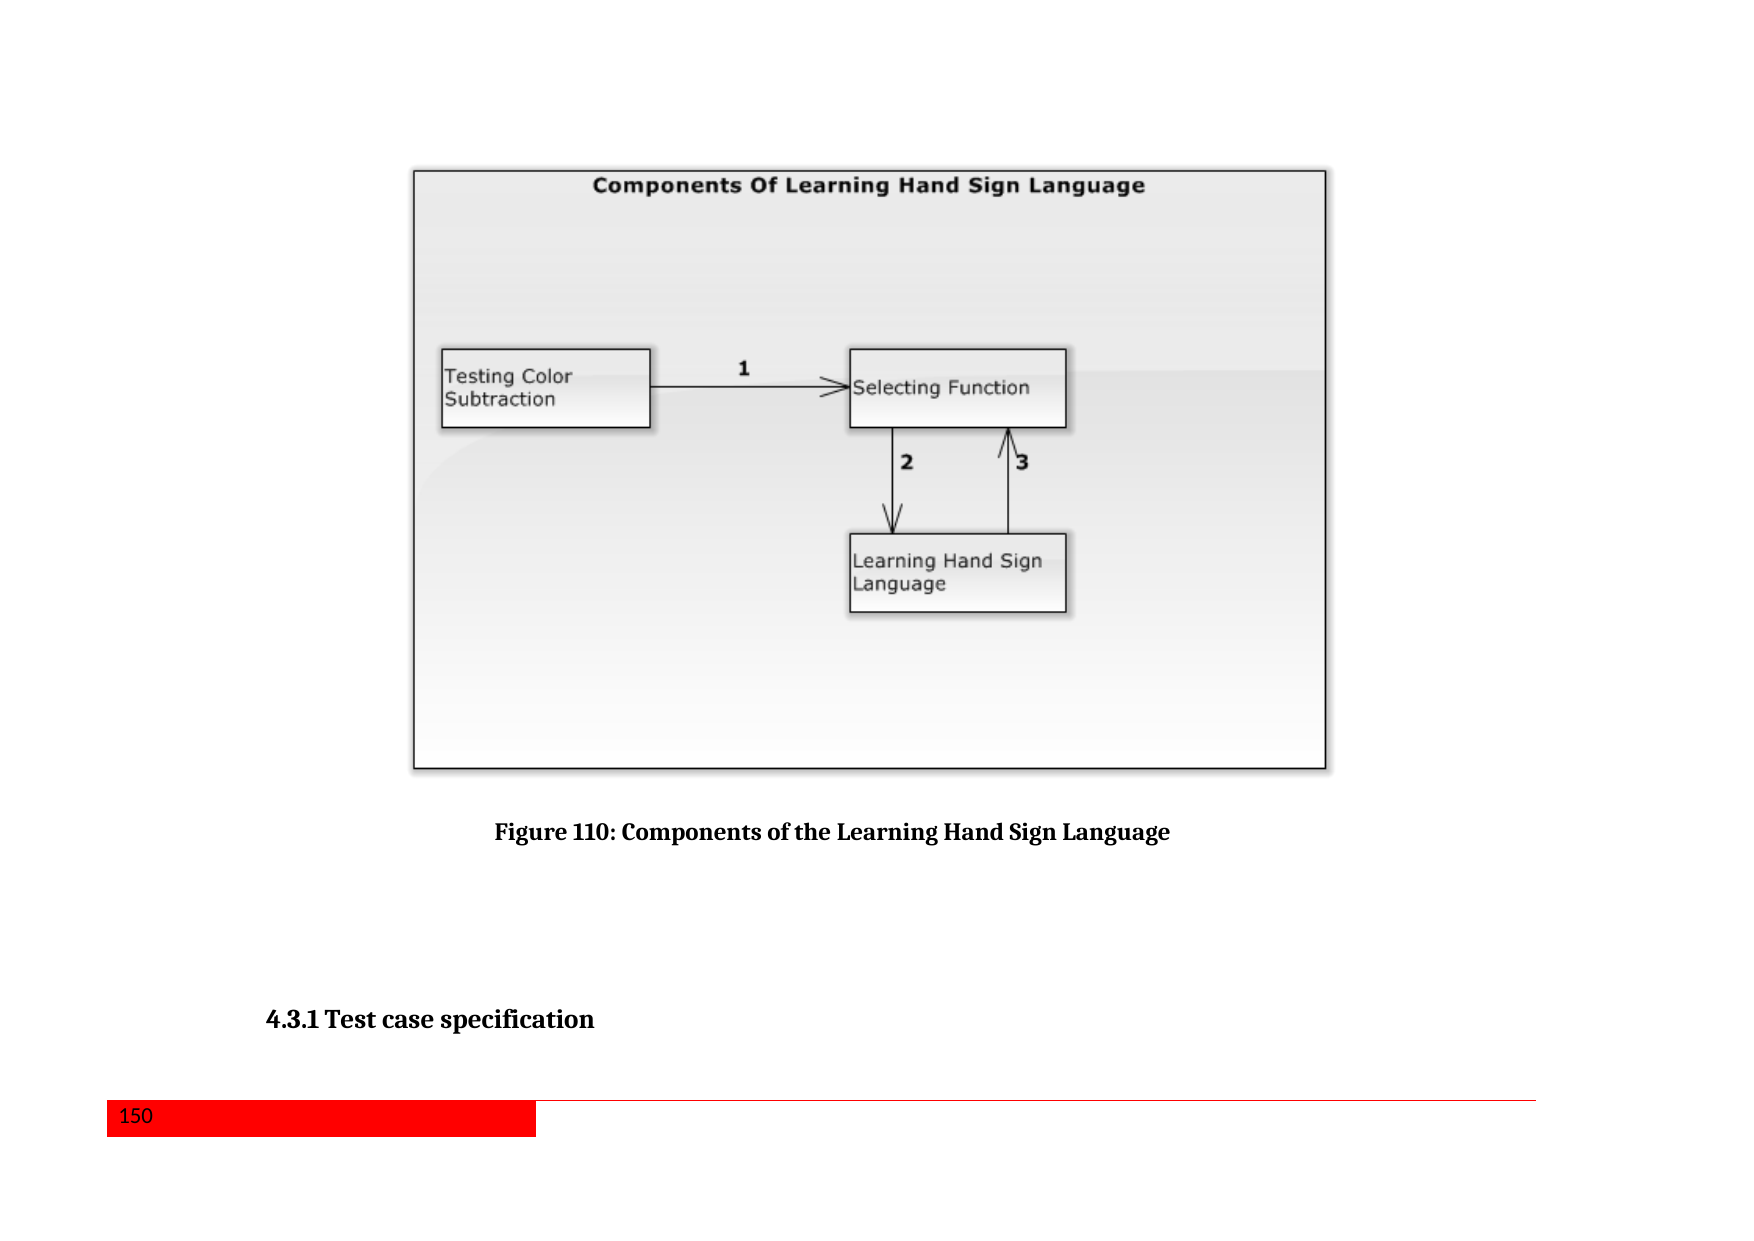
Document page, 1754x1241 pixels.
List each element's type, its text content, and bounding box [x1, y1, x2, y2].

picture [390, 147, 1350, 793]
subtitle Test case specification [266, 1004, 1547, 1035]
text Figure 110: Components of the Learning Hand Sign Language [118, 818, 1547, 847]
